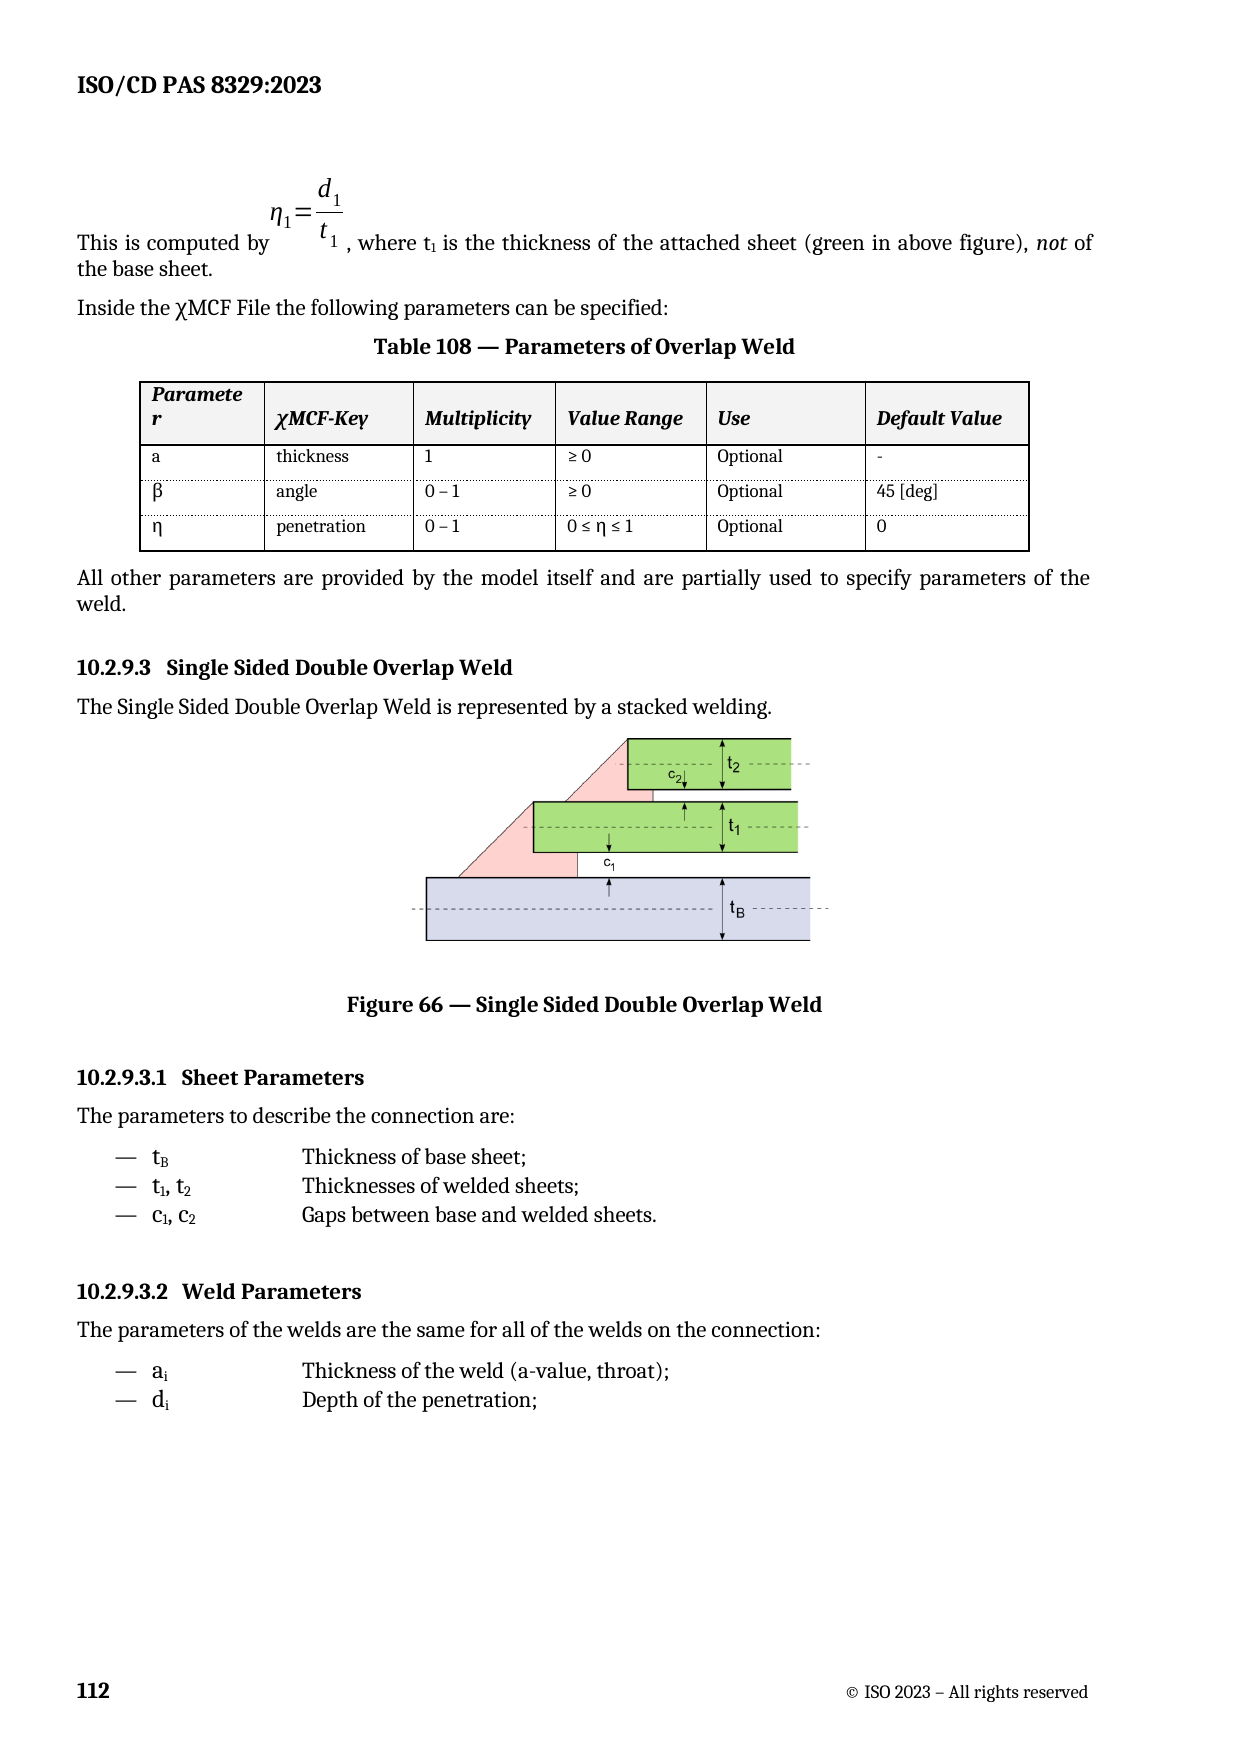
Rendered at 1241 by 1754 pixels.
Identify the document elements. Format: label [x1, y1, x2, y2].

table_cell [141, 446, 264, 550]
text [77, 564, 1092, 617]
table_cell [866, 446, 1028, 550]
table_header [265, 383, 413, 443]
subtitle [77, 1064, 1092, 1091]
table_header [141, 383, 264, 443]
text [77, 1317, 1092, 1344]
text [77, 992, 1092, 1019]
picture [411, 738, 829, 941]
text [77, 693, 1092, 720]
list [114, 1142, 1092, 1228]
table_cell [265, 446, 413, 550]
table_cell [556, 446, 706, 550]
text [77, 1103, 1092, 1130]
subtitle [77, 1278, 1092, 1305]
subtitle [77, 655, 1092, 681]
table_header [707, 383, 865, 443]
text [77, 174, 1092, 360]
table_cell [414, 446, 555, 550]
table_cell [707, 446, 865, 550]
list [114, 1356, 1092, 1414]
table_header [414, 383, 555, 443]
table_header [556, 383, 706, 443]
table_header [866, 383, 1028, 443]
